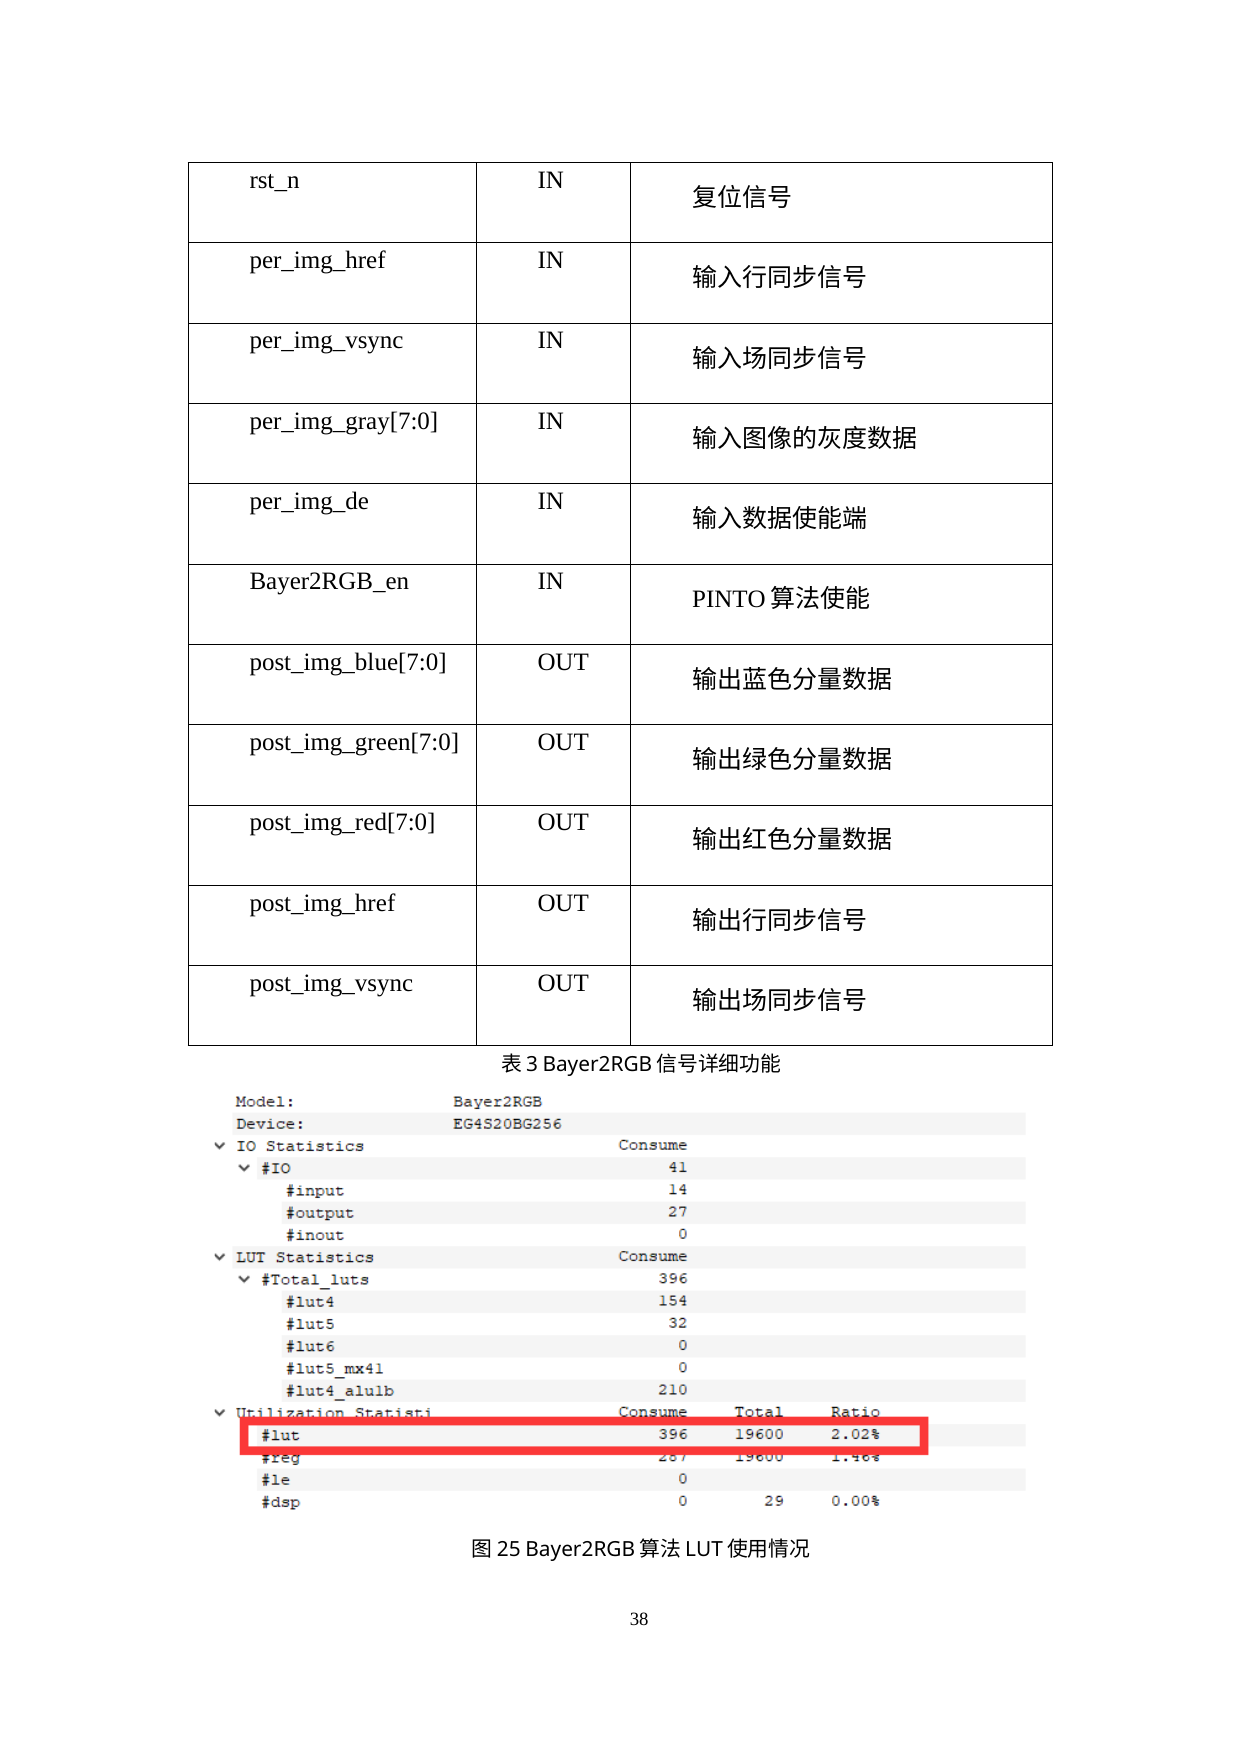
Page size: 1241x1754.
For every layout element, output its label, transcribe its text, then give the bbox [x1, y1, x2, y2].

text 图25 Bayer2RGB算法LUT使用情况 [187, 1531, 1053, 1563]
table_cell per_img_gray[7:0] [189, 404, 476, 483]
table_cell IN [477, 404, 630, 483]
table_cell OUT [477, 886, 630, 965]
table_cell IN [477, 484, 630, 563]
table_cell PINTO算法使能 [631, 565, 1052, 644]
table_cell 输出行同步信号 [631, 886, 1052, 965]
table_cell 输入行同步信号 [631, 243, 1052, 323]
table_cell per_img_de [189, 484, 476, 563]
table_cell post_img_href [189, 886, 476, 965]
table_cell post_img_blue[7:0] [189, 645, 476, 724]
table_cell post_img_vsync [189, 966, 476, 1045]
table_cell OUT [477, 806, 630, 885]
table_cell 输出场同步信号 [631, 966, 1052, 1045]
table_cell IN [477, 565, 630, 644]
table_cell per_img_href [189, 243, 476, 323]
table_cell 复位信号 [631, 163, 1052, 242]
table_cell 输出蓝色分量数据 [631, 645, 1052, 724]
table_cell OUT [477, 725, 630, 804]
table_cell 输出绿色分量数据 [631, 725, 1052, 804]
table_cell 输出红色分量数据 [631, 806, 1052, 885]
table_cell rst_n [189, 163, 476, 242]
table_cell IN [477, 324, 630, 403]
table_cell 输入图像的灰度数据 [631, 404, 1052, 483]
table_cell 输入场同步信号 [631, 324, 1052, 403]
table_cell 输入数据使能端 [631, 484, 1052, 563]
table_cell post_img_red[7:0] [189, 806, 476, 885]
table_cell IN [477, 163, 630, 242]
table_cell per_img_vsync [189, 324, 476, 403]
table_cell Bayer2RGB_en [189, 565, 476, 644]
table_cell OUT [477, 645, 630, 724]
picture [214, 1094, 1026, 1512]
table_cell OUT [477, 966, 630, 1045]
table_cell post_img_green[7:0] [189, 725, 476, 804]
table_cell IN [477, 243, 630, 323]
